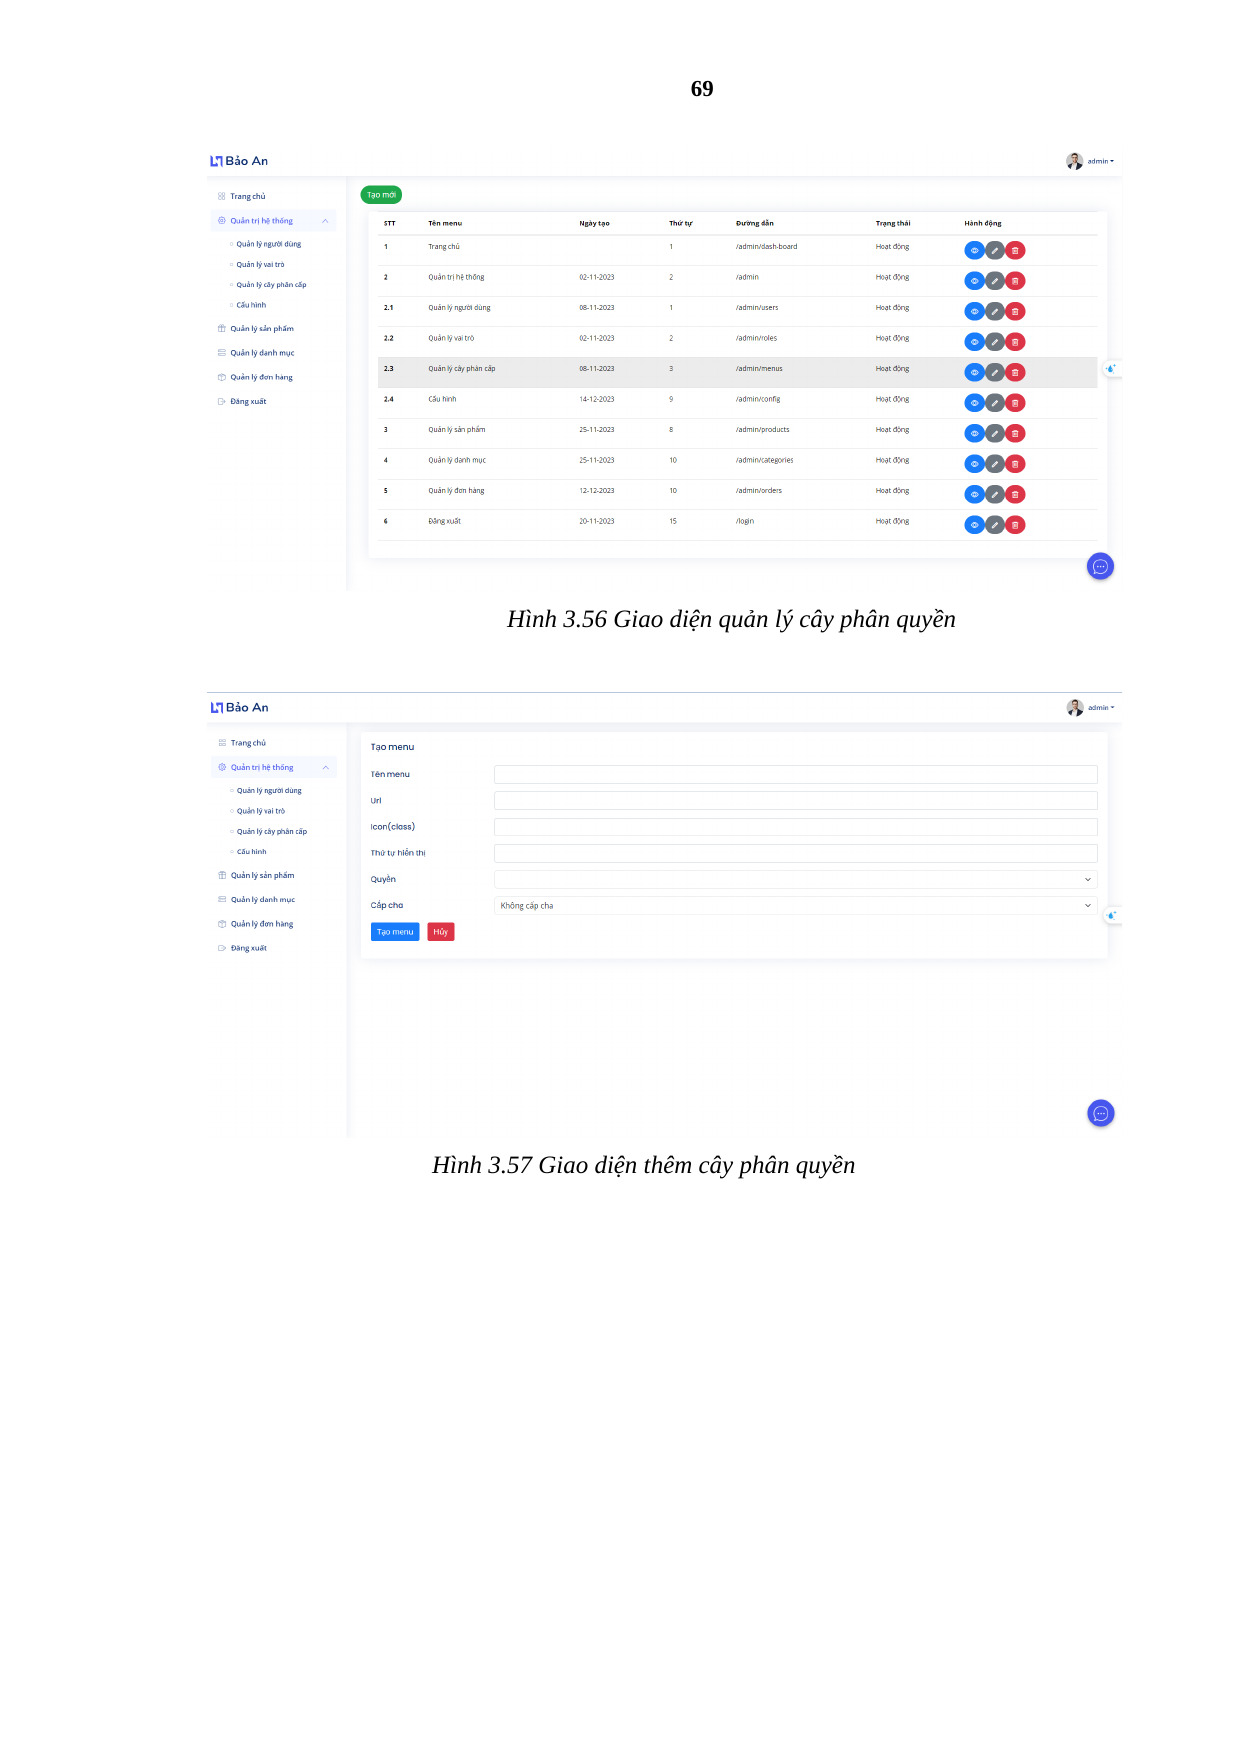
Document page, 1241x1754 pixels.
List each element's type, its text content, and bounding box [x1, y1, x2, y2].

picture [206, 692, 1123, 1138]
picture [206, 147, 1123, 591]
